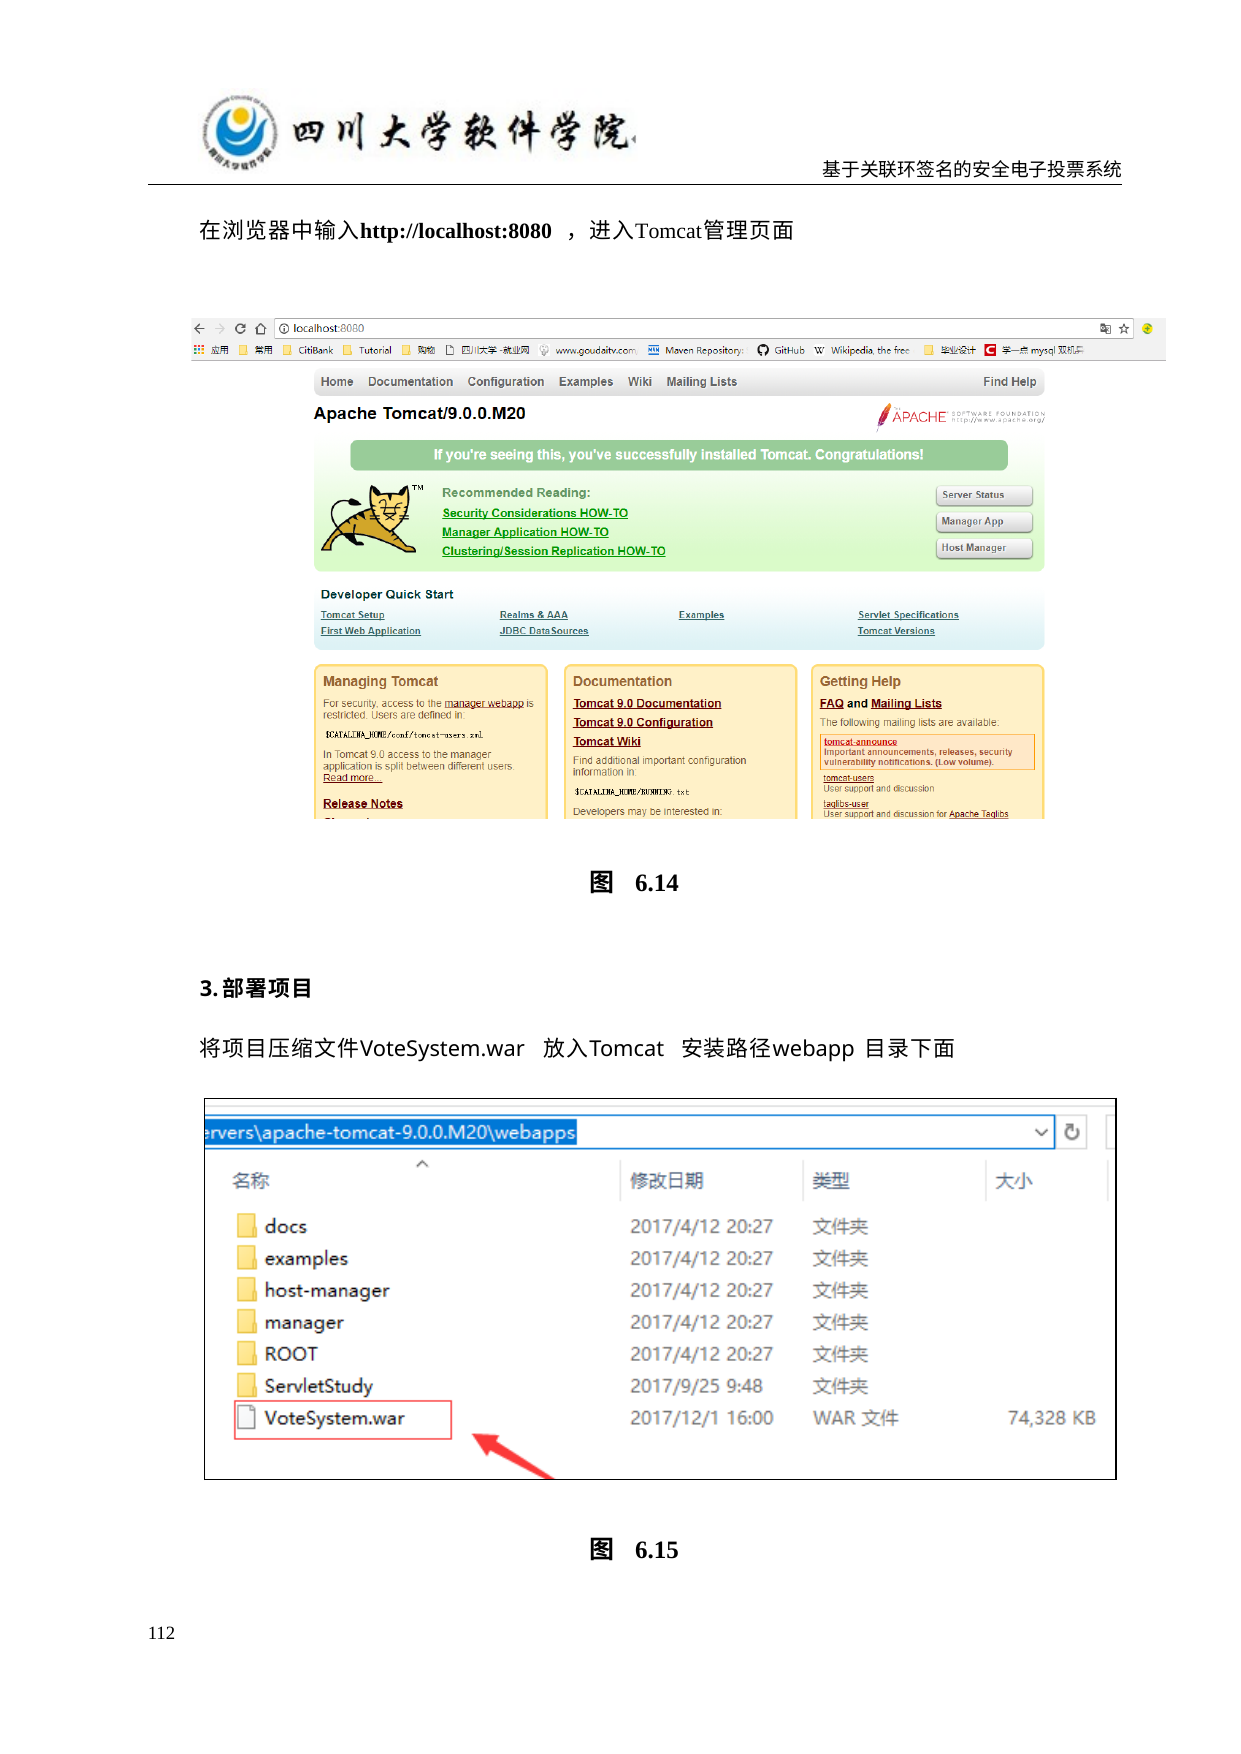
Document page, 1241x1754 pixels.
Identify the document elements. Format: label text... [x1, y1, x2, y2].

text 3.部署项目 [154, 956, 1116, 1017]
text 在浏览器中输入http://localhost:8080，进入Tomcat管理页面 [154, 198, 1116, 259]
text 将项目压缩文件VoteSystem.war放入Tomcat安装路径webapp目录下面 [154, 1017, 1116, 1077]
picture [197, 88, 639, 177]
picture [205, 1099, 1115, 1479]
picture [191, 318, 1166, 819]
